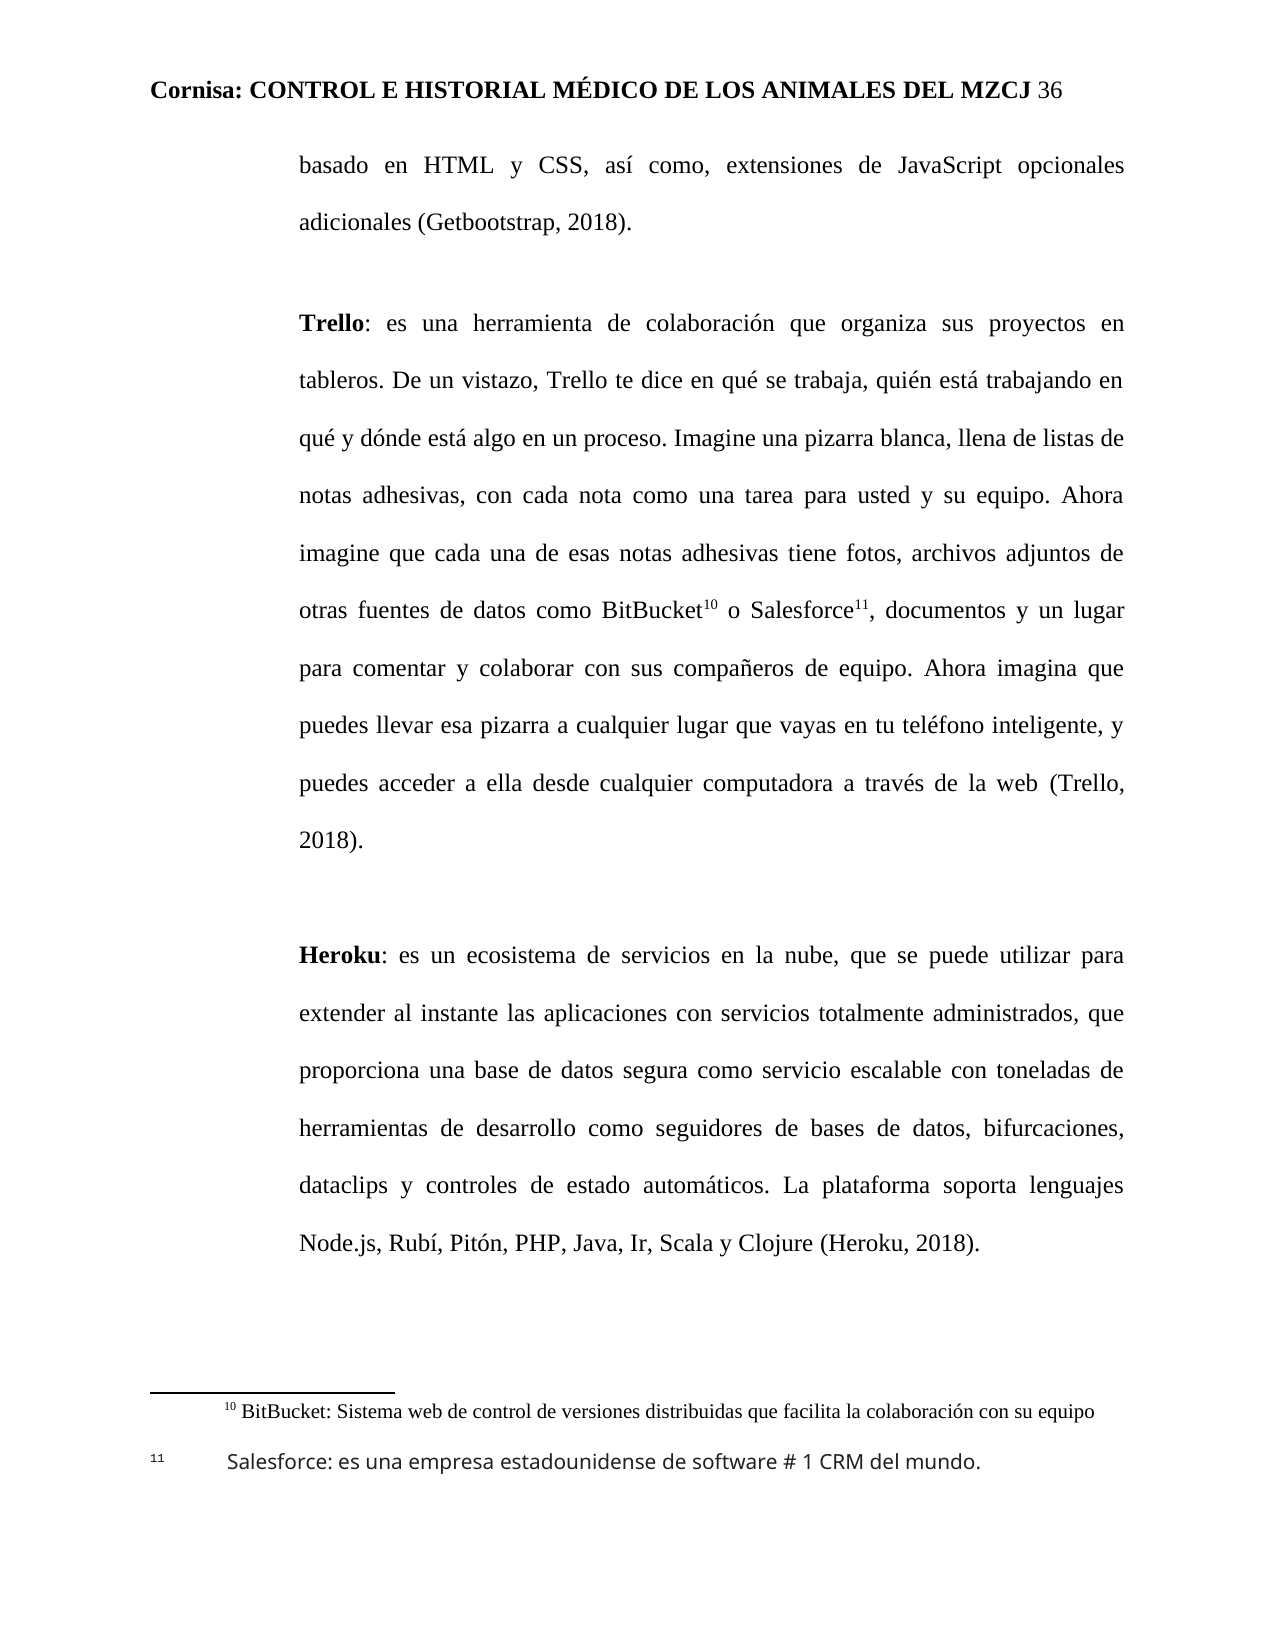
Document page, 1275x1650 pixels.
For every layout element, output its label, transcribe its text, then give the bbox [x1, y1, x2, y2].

list Trello: es una herramienta de colaboración que organiza sus proyectos en tableros. De un vistazo, Trello te dice en qué se trabaja, quién está trabajando en qué y dónde está algo en un proceso. Imagine una pizarra blanca, llena de listas de notas adhesivas, con cada nota como una tarea para usted y su equipo. Ahora imagine que cada una de esas notas adhesivas tiene fotos, archivos adjuntos de otras fuentes de datos como BitBucket o Salesforce, documentos y un lugar para comentar y colaborar con sus compañeros de equipo. Ahora imagina que puedes llevar esa pizarra a cualquier lugar que vayas en tu teléfono inteligente, y puedes acceder a ella desde cualquier computadora a través de la web . [299, 308, 1125, 854]
list Heroku: es un ecosistema de servicios en la nube, que se puede utilizar para extender al instante las aplicaciones con servicios totalmente administrados, que proporciona una base de datos segura como servicio escalable con toneladas de herramientas de desarrollo como seguidores de bases de datos, bifurcaciones, dataclips y controles de estado automáticos. La plataforma soporta lenguajes Node.js, Rubí, Pitón, PHP, Java, Ir, Scala y Clojure . [299, 941, 1125, 1257]
list Bootstrap: es un framework o conjunto de herramientas OSS para diseño de sitios y aplicaciones web. Contiene plantillas de diseño con tipografía, formularios, botones, cuadros, menús de navegación y otros elementos de diseño basado en HTML y CSS, así como, extensiones de JavaScript opcionales adicionales . [299, 150, 1125, 236]
